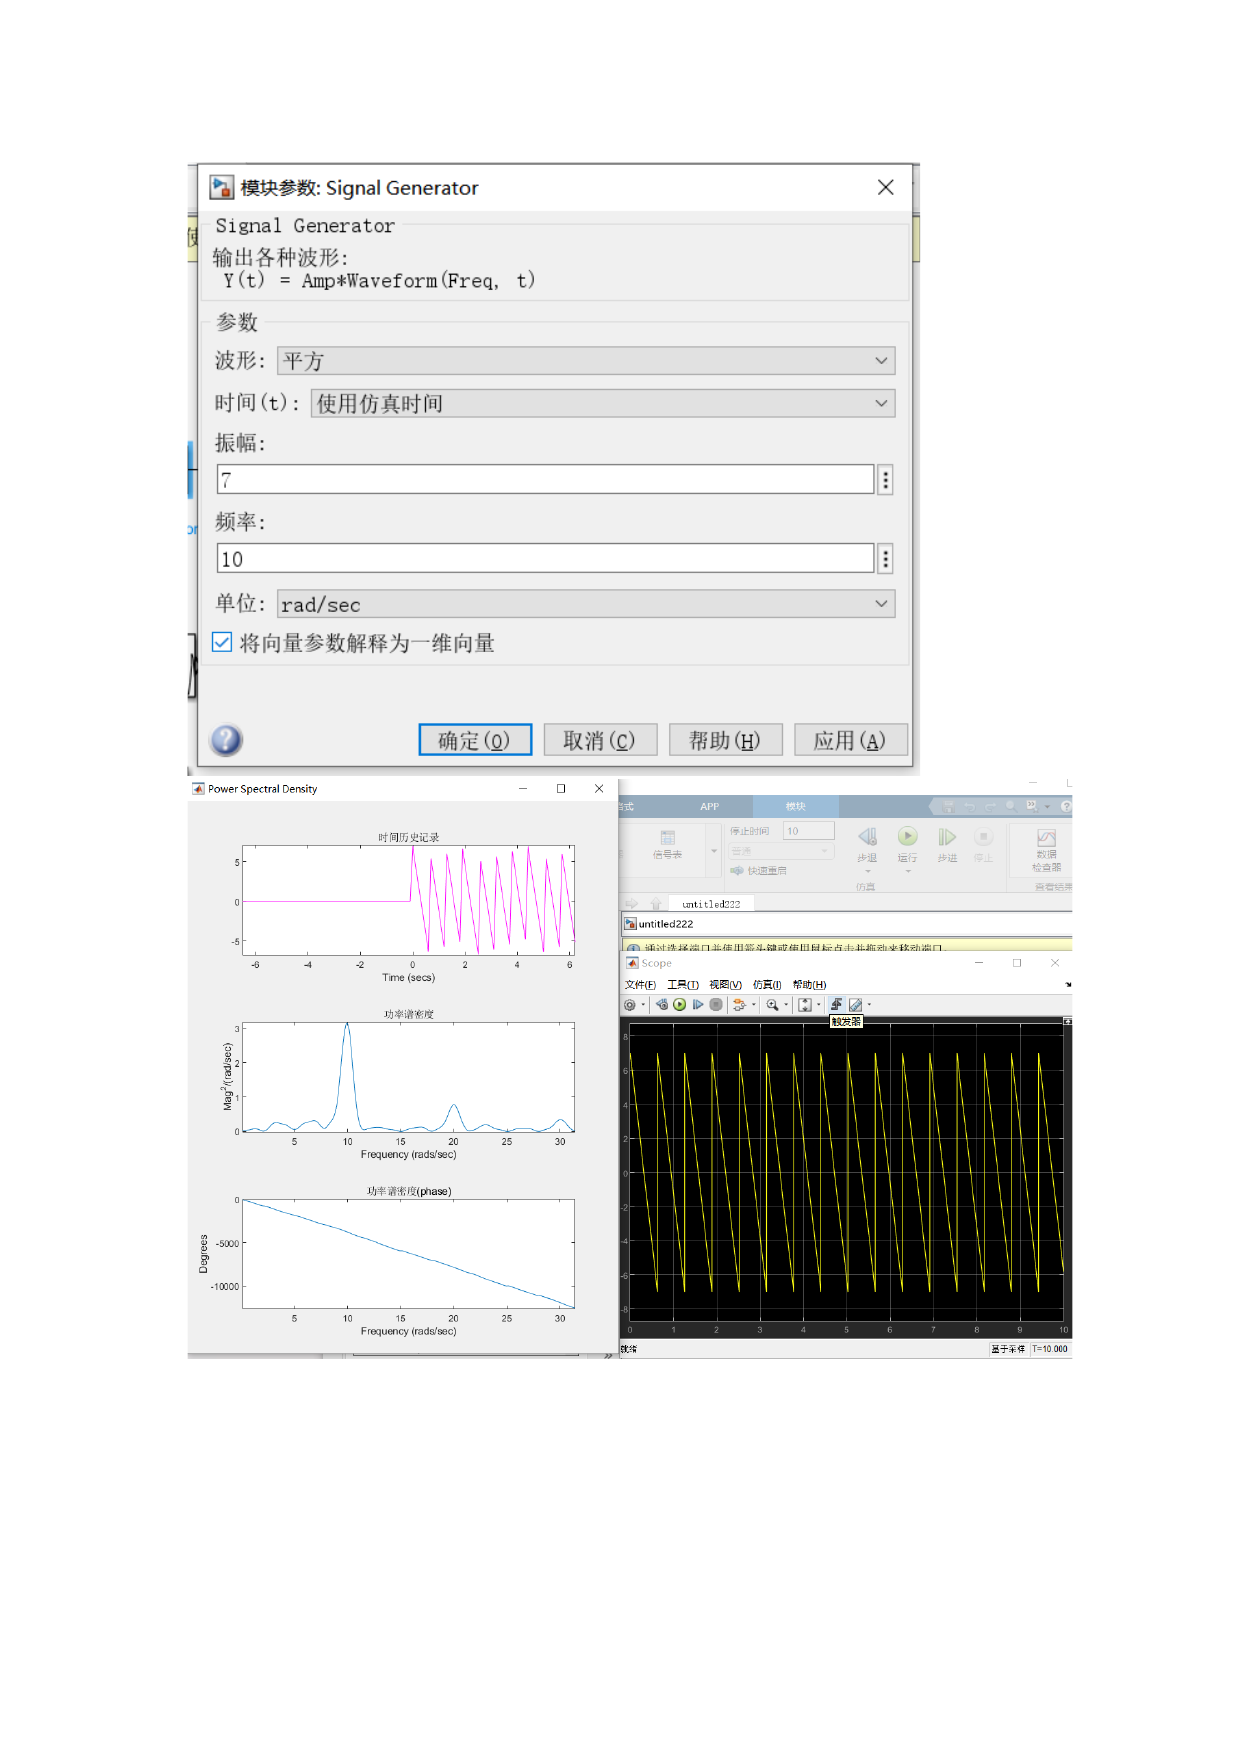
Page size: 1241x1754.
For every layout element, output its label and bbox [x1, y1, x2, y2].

picture [187, 162, 921, 776]
picture [187, 779, 1073, 1359]
